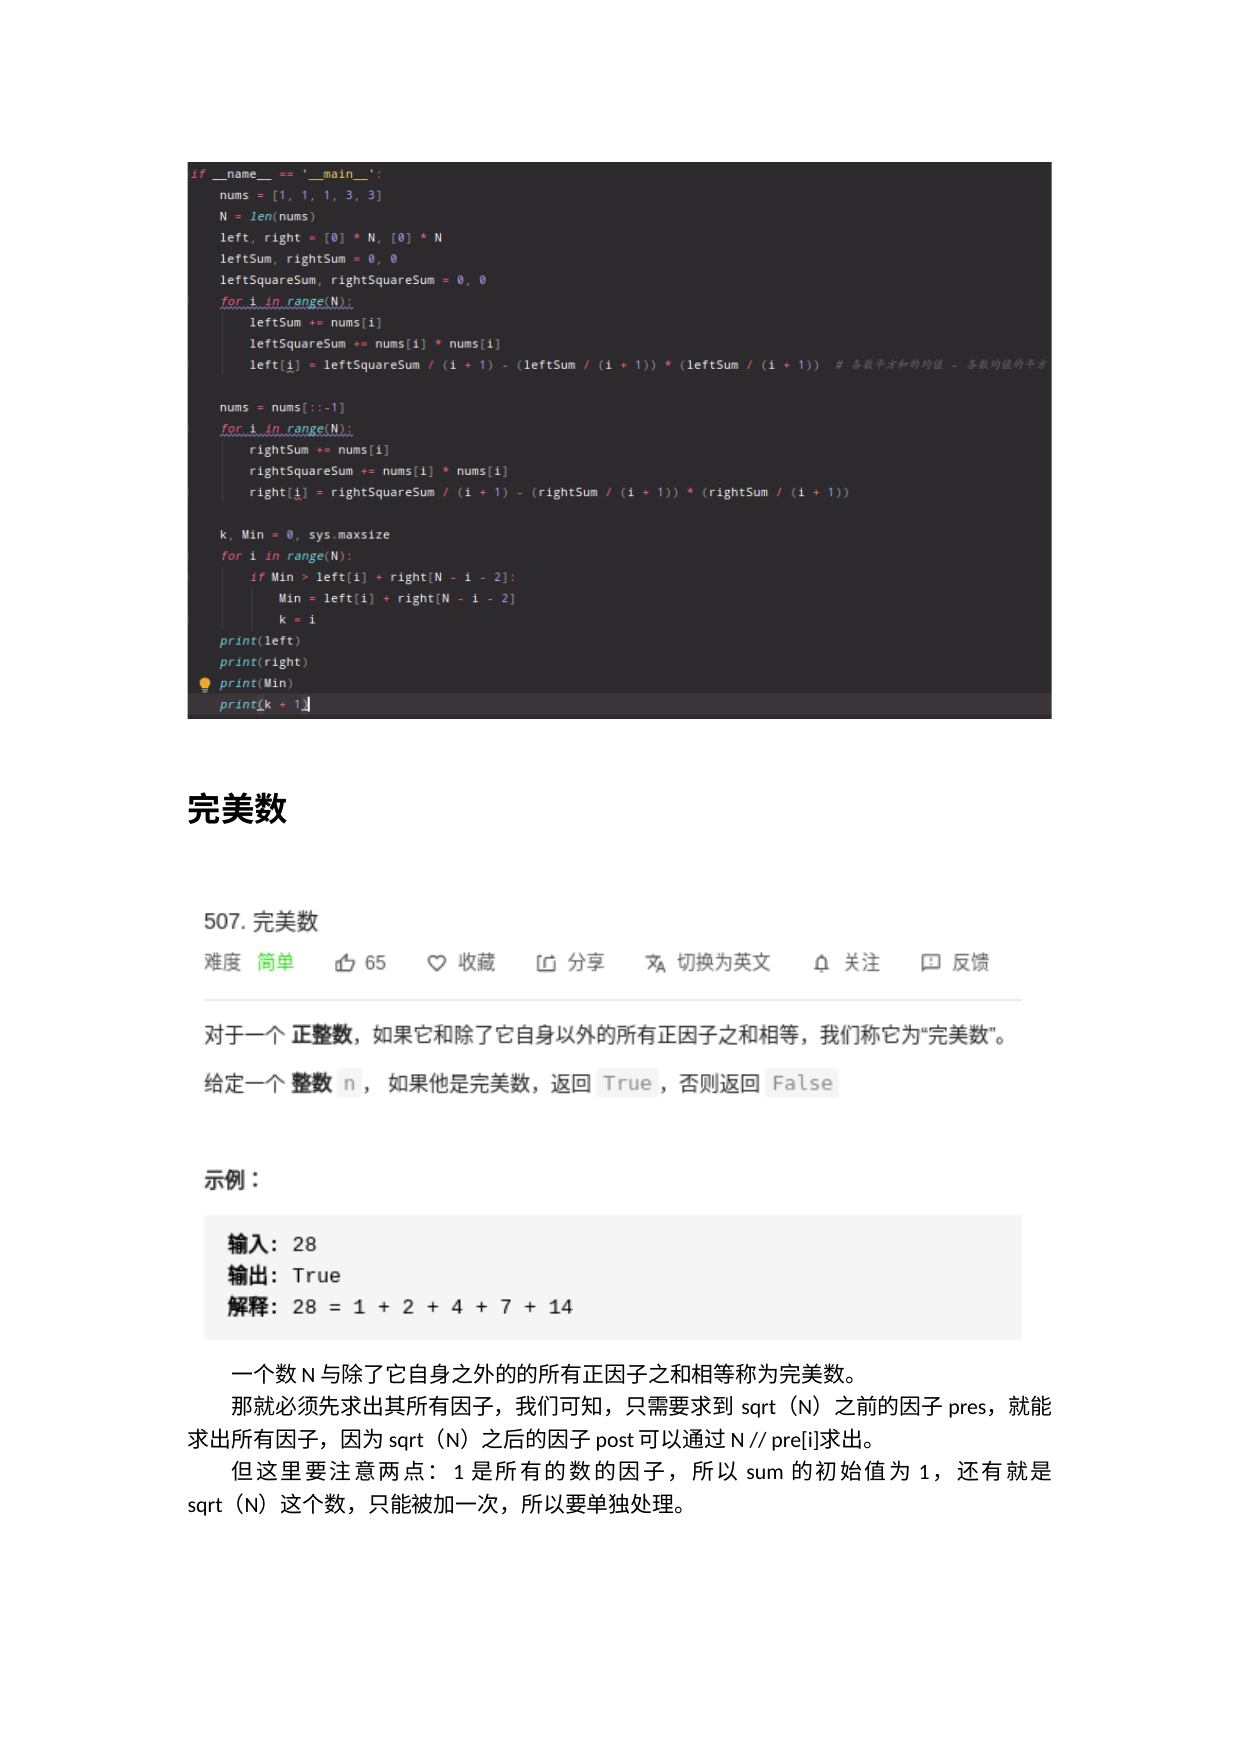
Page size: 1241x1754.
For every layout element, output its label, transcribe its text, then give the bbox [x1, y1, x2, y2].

picture [187, 162, 1052, 719]
picture [187, 901, 1022, 1342]
subtitle 完美数 [187, 774, 1053, 839]
text 但这里要注意两点：1是所有的数的因子，所以sum的初始值为1，还有就是sqrt（N）这个数，只能被加一次，所以要单独处理。 [187, 1454, 1053, 1519]
text 那就必须先求出其所有因子，我们可知，只需要求到sqrt（N）之前的因子pres，就能求出所有因子，因为sqrt（N）之后的因子post可以通过N // pre[i]求出。 [187, 1389, 1053, 1454]
text 一个数N与除了它自身之外的的所有正因子之和相等称为完美数。 [187, 1356, 1053, 1389]
